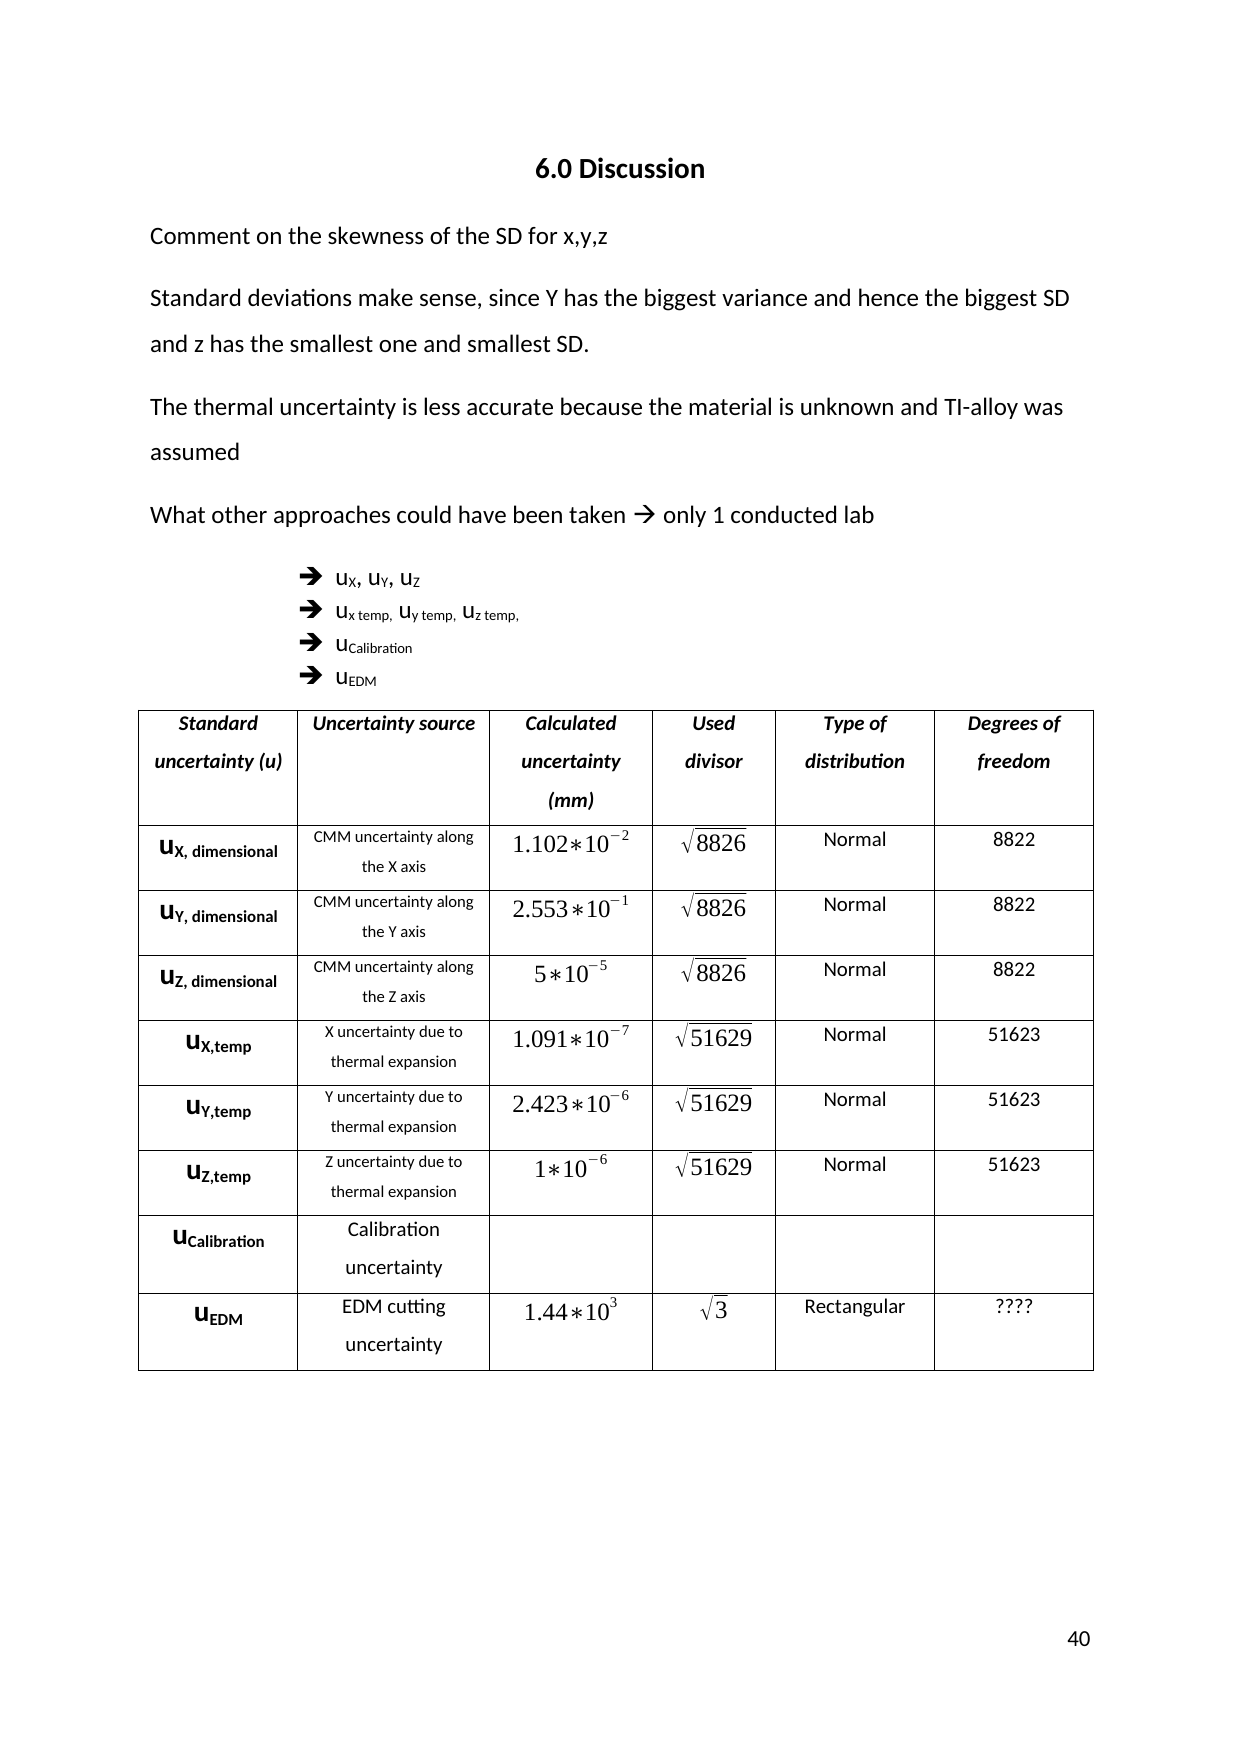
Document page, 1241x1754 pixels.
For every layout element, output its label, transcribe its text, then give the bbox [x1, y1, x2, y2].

table_header Uncertainty source [298, 711, 489, 825]
table_cell 8822 [935, 826, 1093, 890]
text What other approaches could have been taken only 1 conducted lab [150, 499, 1090, 529]
table_cell CMM uncertainty along the Y axis [298, 891, 489, 955]
table_cell 8822 [935, 956, 1093, 1020]
table_cell [490, 956, 652, 1020]
table_header Standard uncertainty (u) [139, 711, 297, 825]
list uX, uY, uZ [298, 561, 1090, 592]
table_cell [490, 1294, 652, 1370]
table_cell [490, 891, 652, 955]
table_cell [653, 956, 775, 1020]
table_cell Z uncertainty due to thermal expansion [298, 1151, 489, 1215]
table_cell uY,temp [139, 1086, 297, 1150]
table_header Degrees of freedom [935, 711, 1093, 825]
table_cell [490, 826, 652, 890]
table_cell 51623 [935, 1021, 1093, 1085]
table_cell 8822 [935, 891, 1093, 955]
list ux temp, uy temp, uz temp, [298, 594, 1090, 624]
table_cell [490, 1216, 652, 1292]
table_cell Normal [776, 826, 934, 890]
text The thermal uncertainty is less accurate because the material is unknown and TI-alloy was assumed [150, 391, 1090, 467]
table_header Used divisor [653, 711, 775, 825]
text 6.0 Discussion [150, 150, 1090, 186]
table_cell [653, 826, 775, 890]
table_cell [653, 1151, 775, 1215]
table_cell [653, 1086, 775, 1150]
table_cell ???? [935, 1294, 1093, 1370]
table_cell Normal [776, 1151, 934, 1215]
table_cell uX,temp [139, 1021, 297, 1085]
table_cell [490, 1021, 652, 1085]
list uEDM [298, 660, 1090, 690]
table_cell CMM uncertainty along the Z axis [298, 956, 489, 1020]
table_cell [653, 1216, 775, 1292]
list uCalibration [298, 627, 1090, 657]
table_cell [490, 1086, 652, 1150]
table_cell Calibration uncertainty [298, 1216, 489, 1292]
table_cell Normal [776, 956, 934, 1020]
table_cell uCalibration [139, 1216, 297, 1292]
table_cell 51623 [935, 1151, 1093, 1215]
table_cell uX, dimensional [139, 826, 297, 890]
table_cell [653, 1294, 775, 1370]
text Standard deviations make sense, since Y has the biggest variance and hence the biggest SD and z has the smallest one and smallest SD. [150, 282, 1090, 359]
table_cell Normal [776, 1021, 934, 1085]
table_cell Normal [776, 891, 934, 955]
table_cell [490, 1151, 652, 1215]
table_cell Rectangular [776, 1294, 934, 1370]
table_cell [935, 1216, 1093, 1292]
table_header Calculated uncertainty (mm) [490, 711, 652, 825]
table_cell X uncertainty due to thermal expansion [298, 1021, 489, 1085]
table_cell [653, 891, 775, 955]
table_cell [653, 1021, 775, 1085]
table_cell uZ, dimensional [139, 956, 297, 1020]
table_cell uEDM [139, 1294, 297, 1370]
table_cell 51623 [935, 1086, 1093, 1150]
table_header Type of distribution [776, 711, 934, 825]
table_cell [776, 1216, 934, 1292]
table_cell uZ,temp [139, 1151, 297, 1215]
table_cell CMM uncertainty along the X axis [298, 826, 489, 890]
table_cell Y uncertainty due to thermal expansion [298, 1086, 489, 1150]
table_cell Normal [776, 1086, 934, 1150]
table_cell uY, dimensional [139, 891, 297, 955]
text Comment on the skewness of the SD for x,y,z [150, 220, 1090, 251]
table_cell EDM cutting uncertainty [298, 1294, 489, 1370]
